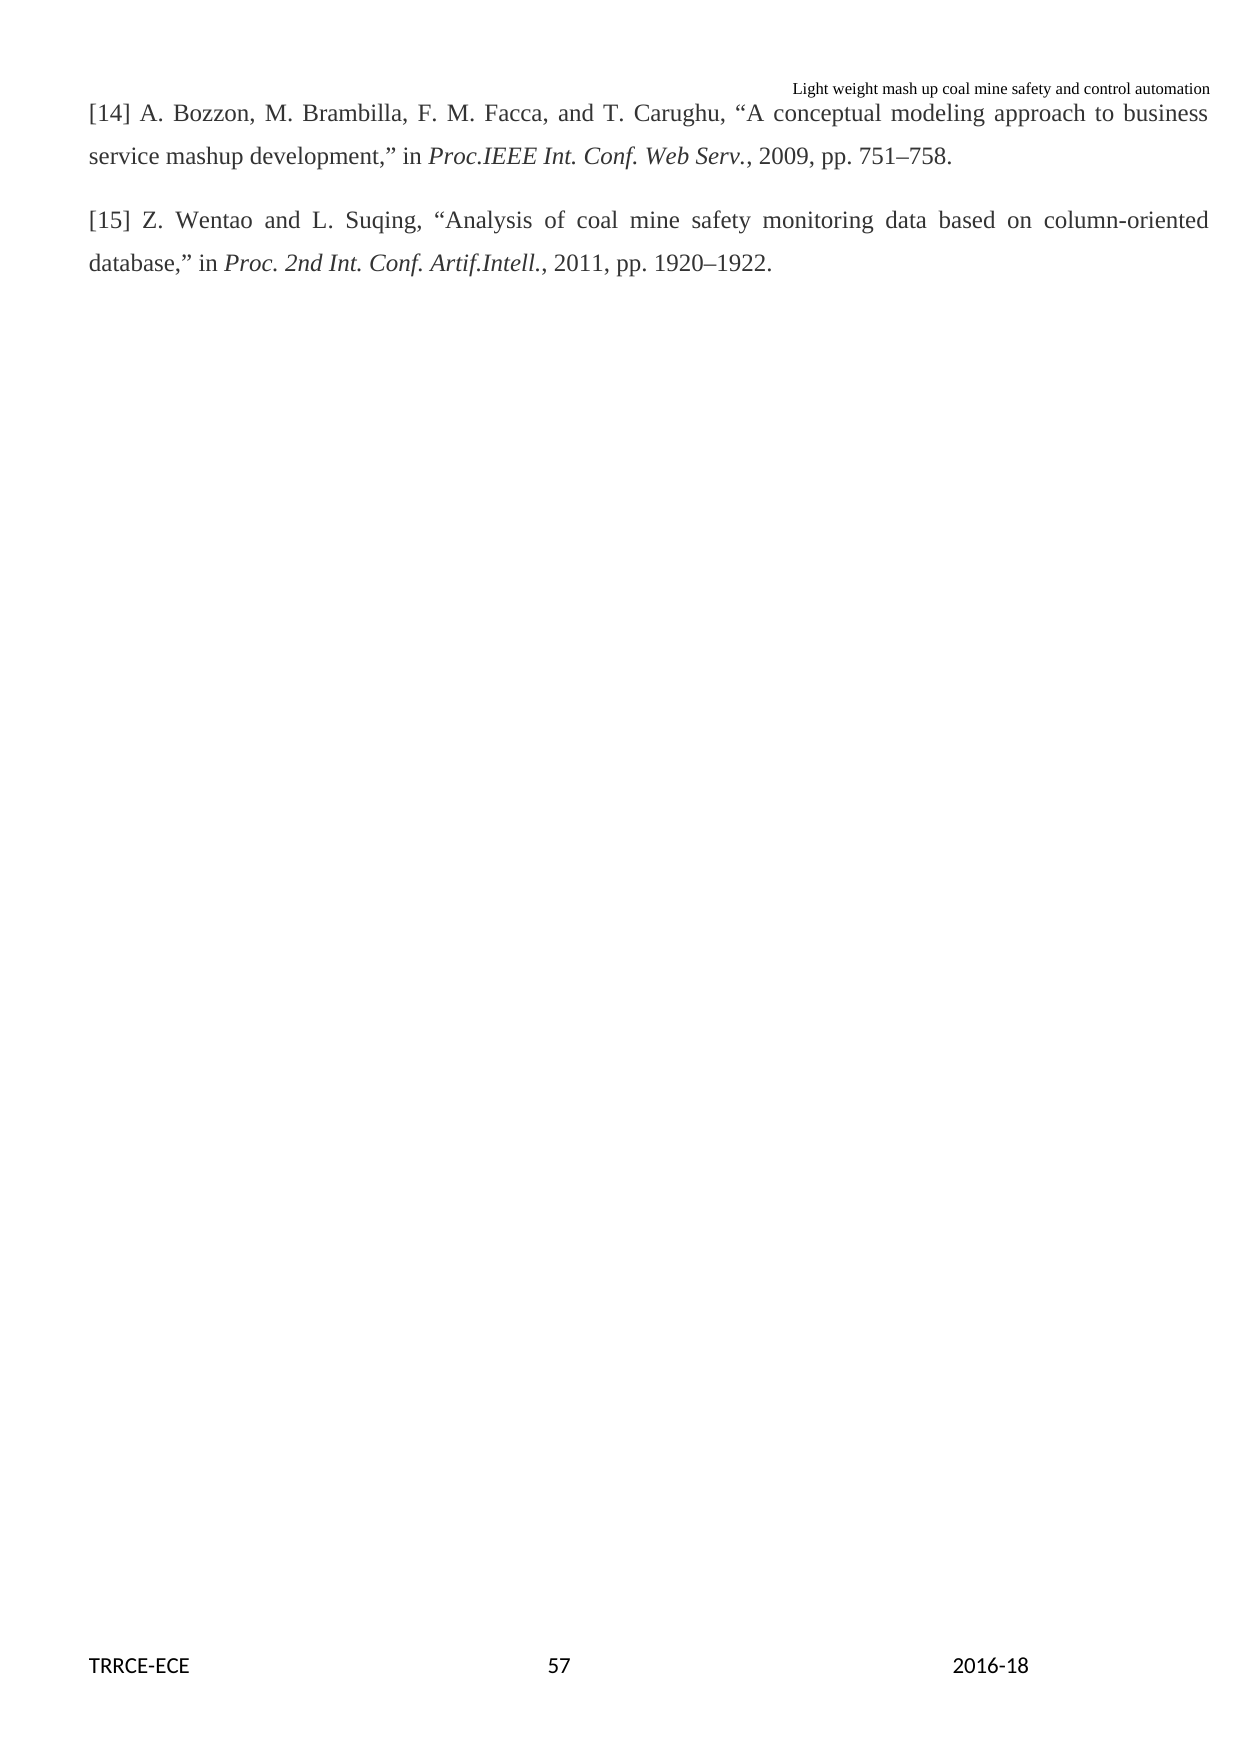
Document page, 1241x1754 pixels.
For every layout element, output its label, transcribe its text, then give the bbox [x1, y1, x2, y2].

text [14] A. Bozzon, M. Brambilla, F. M. Facca, and T. Carughu, “A conceptual modeling approach to business service mashup development,” in Proc.IEEE Int. Conf. Web Serv., 2009, pp. 751–758. [89, 127, 1211, 170]
text [15] Z. Wentao and L. Suqing, “Analysis of coal mine safety monitoring data based on column-oriented database,” in Proc. 2nd Int. Conf. Artif.Intell., 2011, pp. 1920–1922. [89, 234, 1211, 277]
